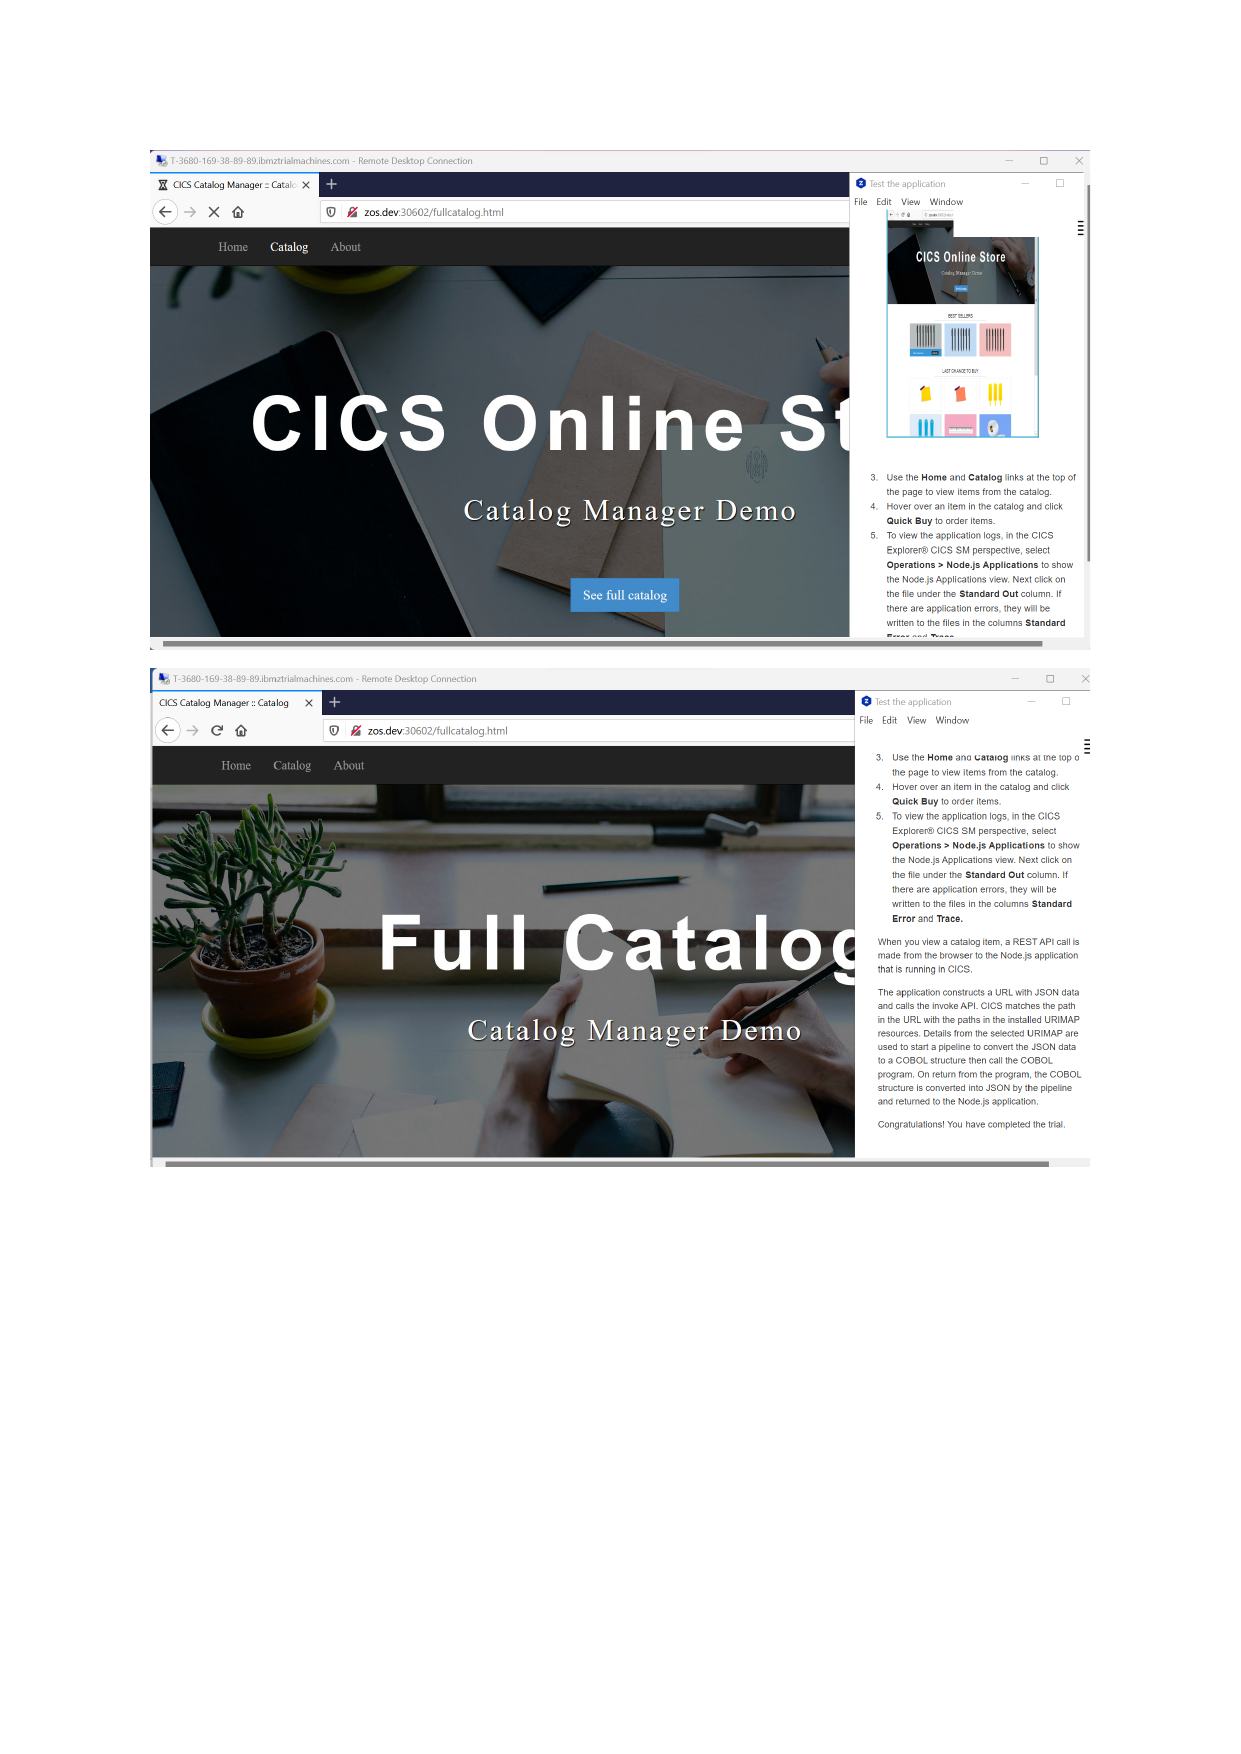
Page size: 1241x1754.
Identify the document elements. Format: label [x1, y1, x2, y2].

picture [150, 150, 1091, 650]
picture [150, 668, 1091, 1167]
